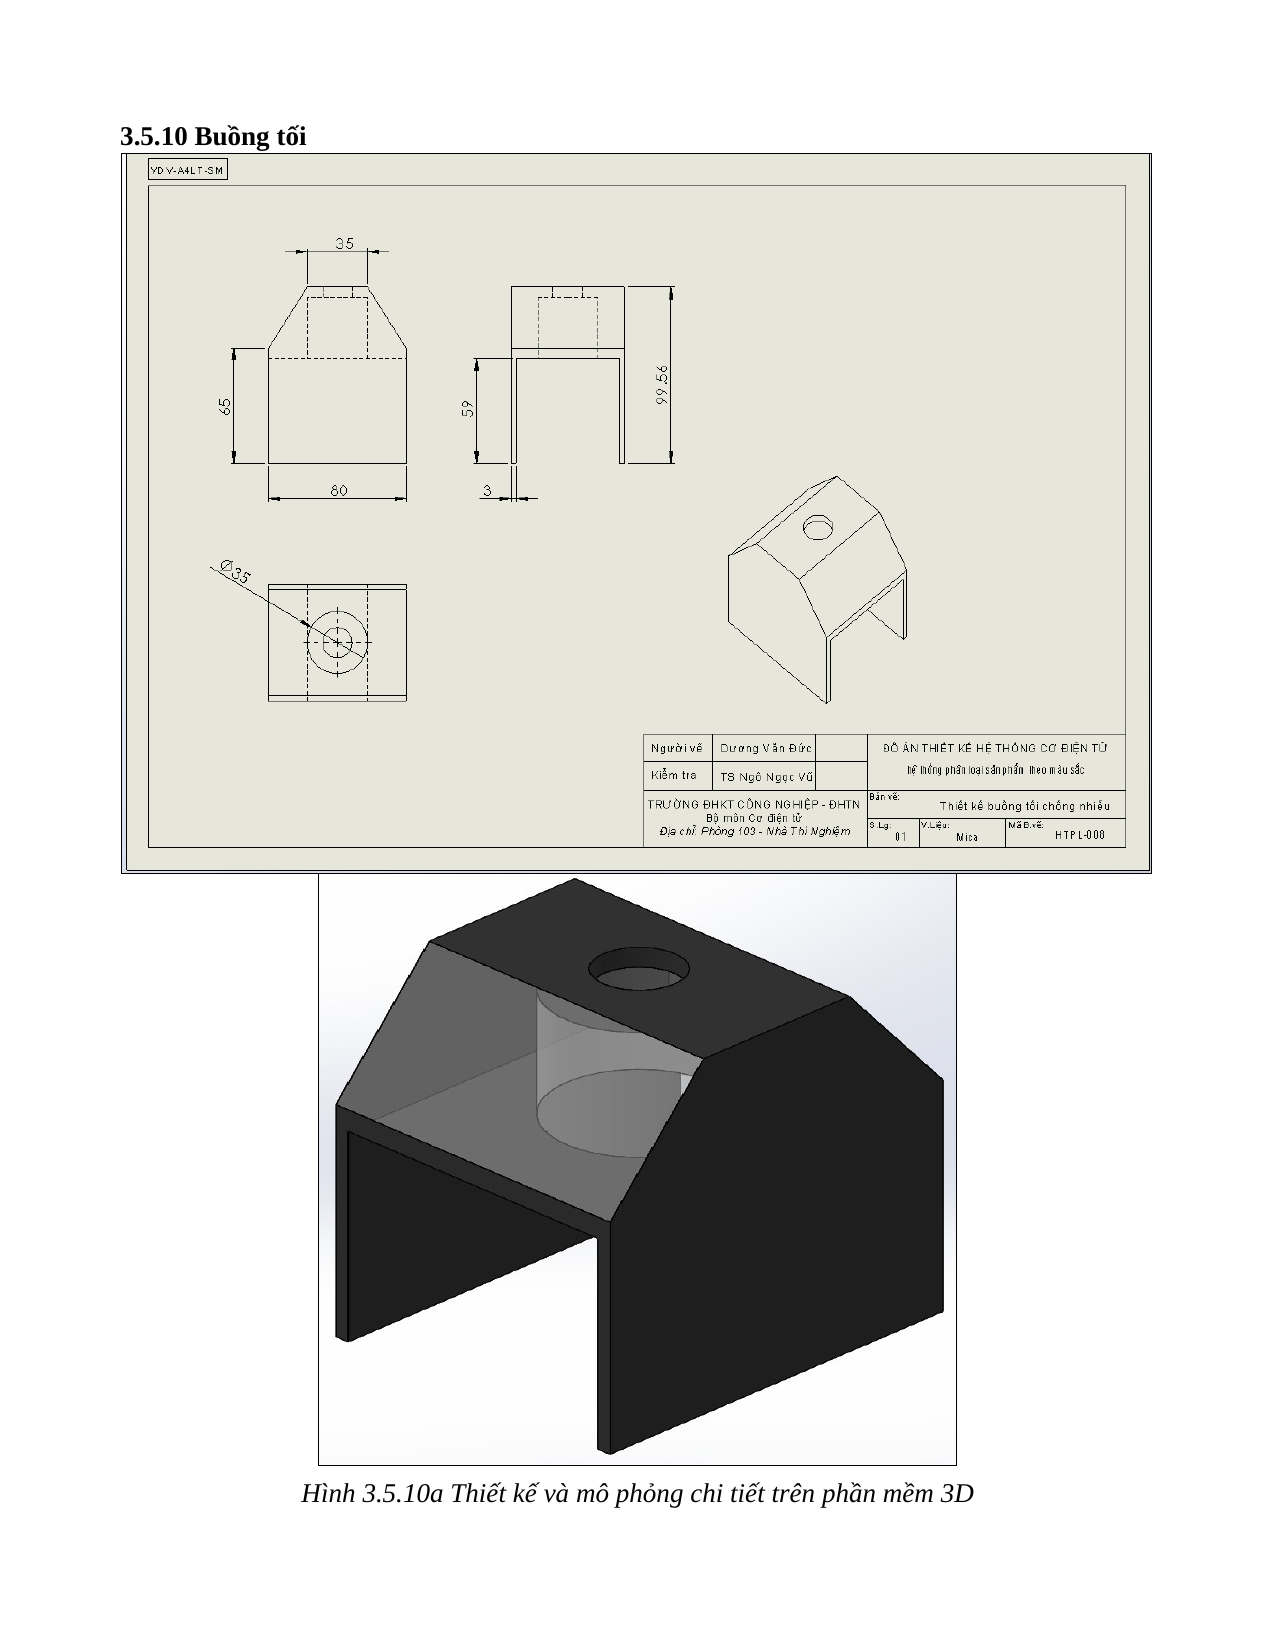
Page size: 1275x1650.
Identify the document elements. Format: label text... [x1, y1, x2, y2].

subtitle Buồng tối [120, 120, 1187, 151]
picture [122, 154, 1151, 873]
